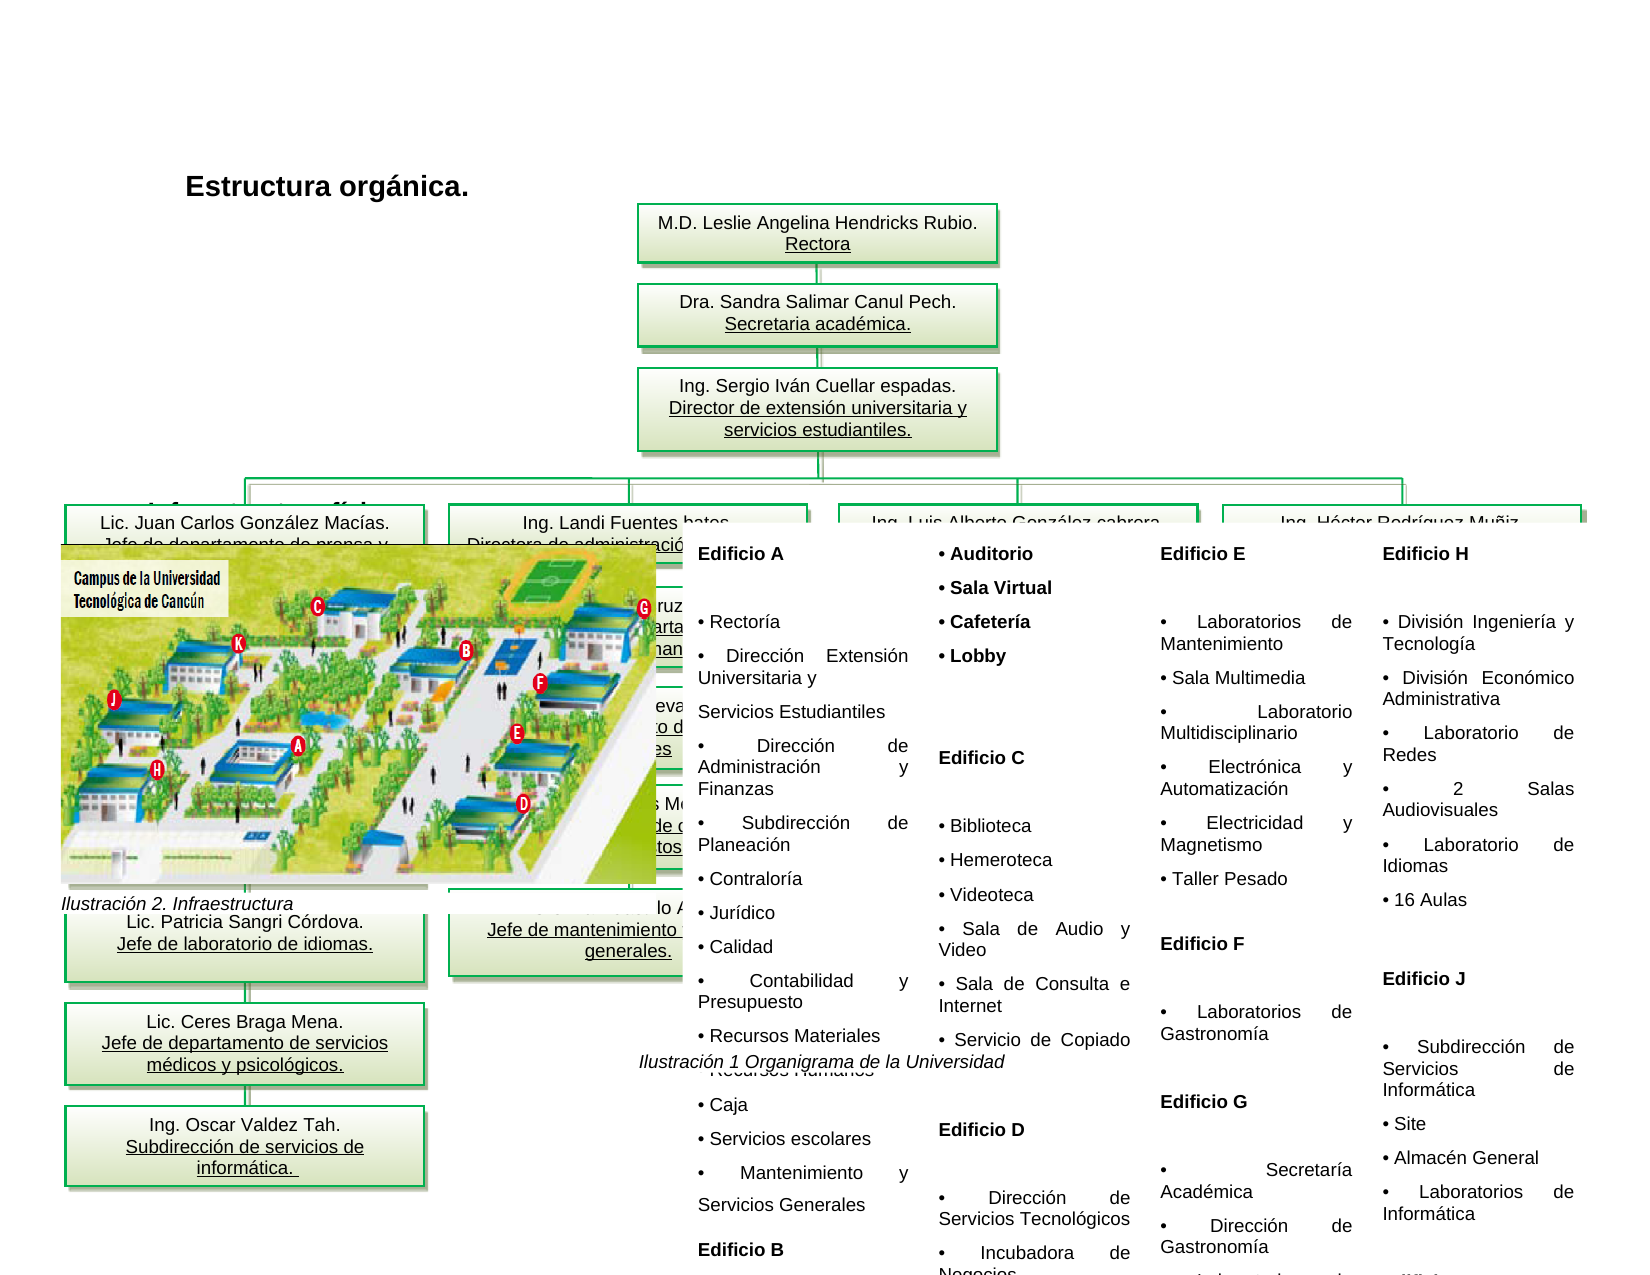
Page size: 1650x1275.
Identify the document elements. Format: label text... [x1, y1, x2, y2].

text Infraestructura física. [251, 497, 627, 526]
text Infraestructura física. [1023, 497, 1401, 522]
text Infraestructura física. [634, 497, 1016, 522]
list Estructura orgánica. [185, 168, 1502, 202]
